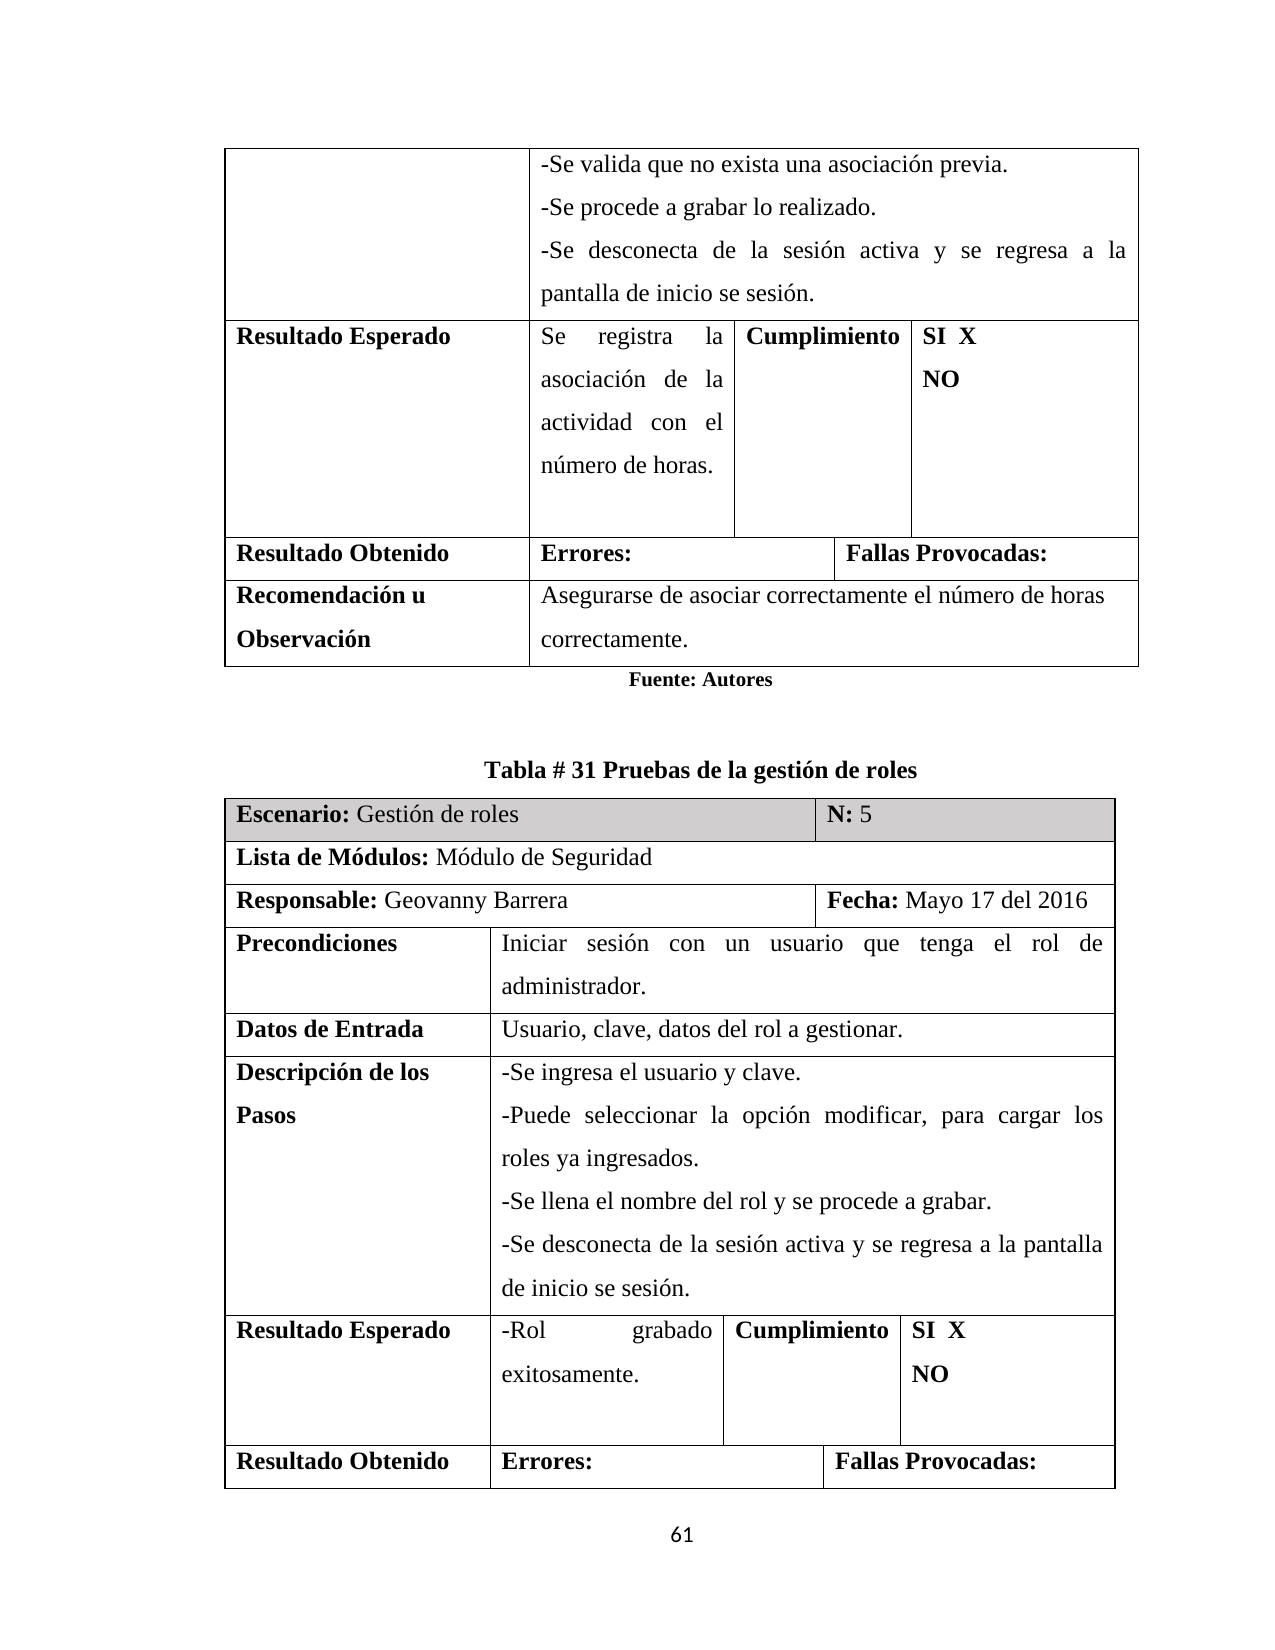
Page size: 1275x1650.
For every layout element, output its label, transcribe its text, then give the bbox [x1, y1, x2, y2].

table_cell Precondiciones [226, 928, 490, 1013]
table_cell -Rol grabado exitosamente. [491, 1316, 723, 1445]
table_cell -Se ingresa el usuario y clave. -Puede seleccionar la opción modificar, para cargar los roles ya ingresados. -Se llena el nombre del rol y se procede a grabar. -Se desconecta de la sesión activa y se regresa a la pantalla de inicio se sesión. [491, 1057, 1114, 1314]
table_header Escenario: Gestión de roles [226, 799, 815, 841]
table_cell Errores: [491, 1446, 823, 1488]
table_cell Resultado Esperado [226, 321, 529, 537]
text Fuente: Autores [274, 667, 1127, 691]
table_cell Responsable: Geovanny Barrera [226, 885, 815, 927]
table_cell Errores: [530, 538, 834, 579]
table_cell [530, 149, 1138, 320]
table_cell Fallas Provocadas: [824, 1446, 1114, 1488]
table_cell Recomendación u Observación [226, 581, 529, 666]
table_cell SI X NO [901, 1316, 1114, 1445]
table_cell Lista de Módulos: Módulo de Seguridad [226, 842, 1114, 884]
table_header N: 5 [816, 799, 1114, 841]
table_cell Cumplimiento [735, 321, 911, 537]
table_cell Resultado Obtenido [226, 1446, 490, 1488]
table_cell Fallas Provocadas: [835, 538, 1138, 579]
table_cell Fecha: Mayo 17 del 2016 [816, 885, 1114, 927]
table_cell Resultado Obtenido [226, 538, 529, 579]
text Tabla # 31 Pruebas de la gestión de roles [274, 755, 1127, 784]
table_cell Se registra la asociación de la actividad con el número de horas. [530, 321, 734, 537]
table_cell Resultado Esperado [226, 1316, 490, 1445]
table_cell Descripción de los Pasos [226, 1057, 490, 1314]
table_cell Asegurarse de asociar correctamente el número de horas correctamente. [530, 581, 1138, 666]
table_cell Cumplimiento [724, 1316, 900, 1445]
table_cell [226, 149, 529, 320]
table_cell SI X NO [912, 321, 1138, 537]
table_cell Datos de Entrada [226, 1014, 490, 1056]
table_cell Iniciar sesión con un usuario que tenga el rol de administrador. [491, 928, 1114, 1013]
table_cell Usuario, clave, datos del rol a gestionar. [491, 1014, 1114, 1056]
